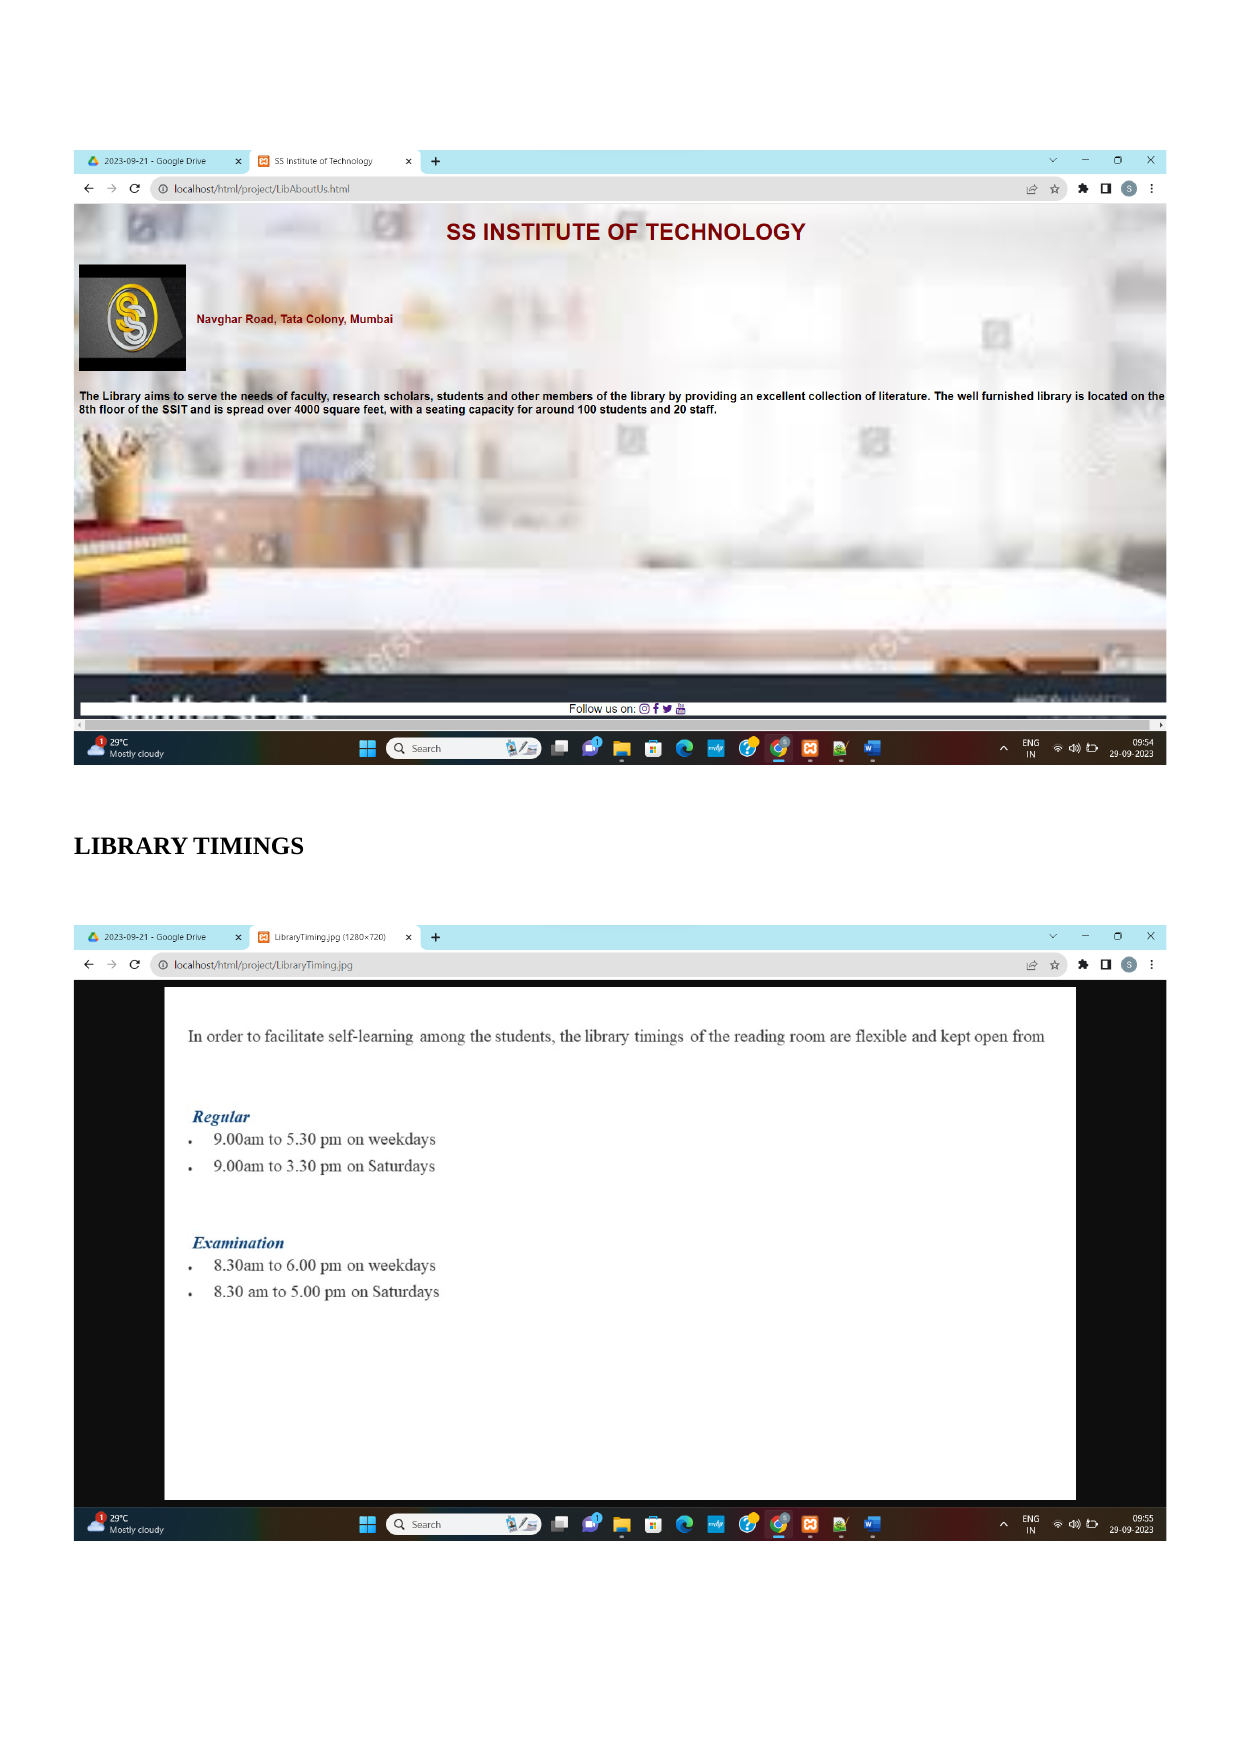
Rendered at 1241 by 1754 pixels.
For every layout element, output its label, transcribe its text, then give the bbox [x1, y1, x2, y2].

text LIBRARY TIMINGS [74, 831, 1167, 860]
picture [73, 150, 1167, 765]
picture [73, 925, 1167, 1541]
